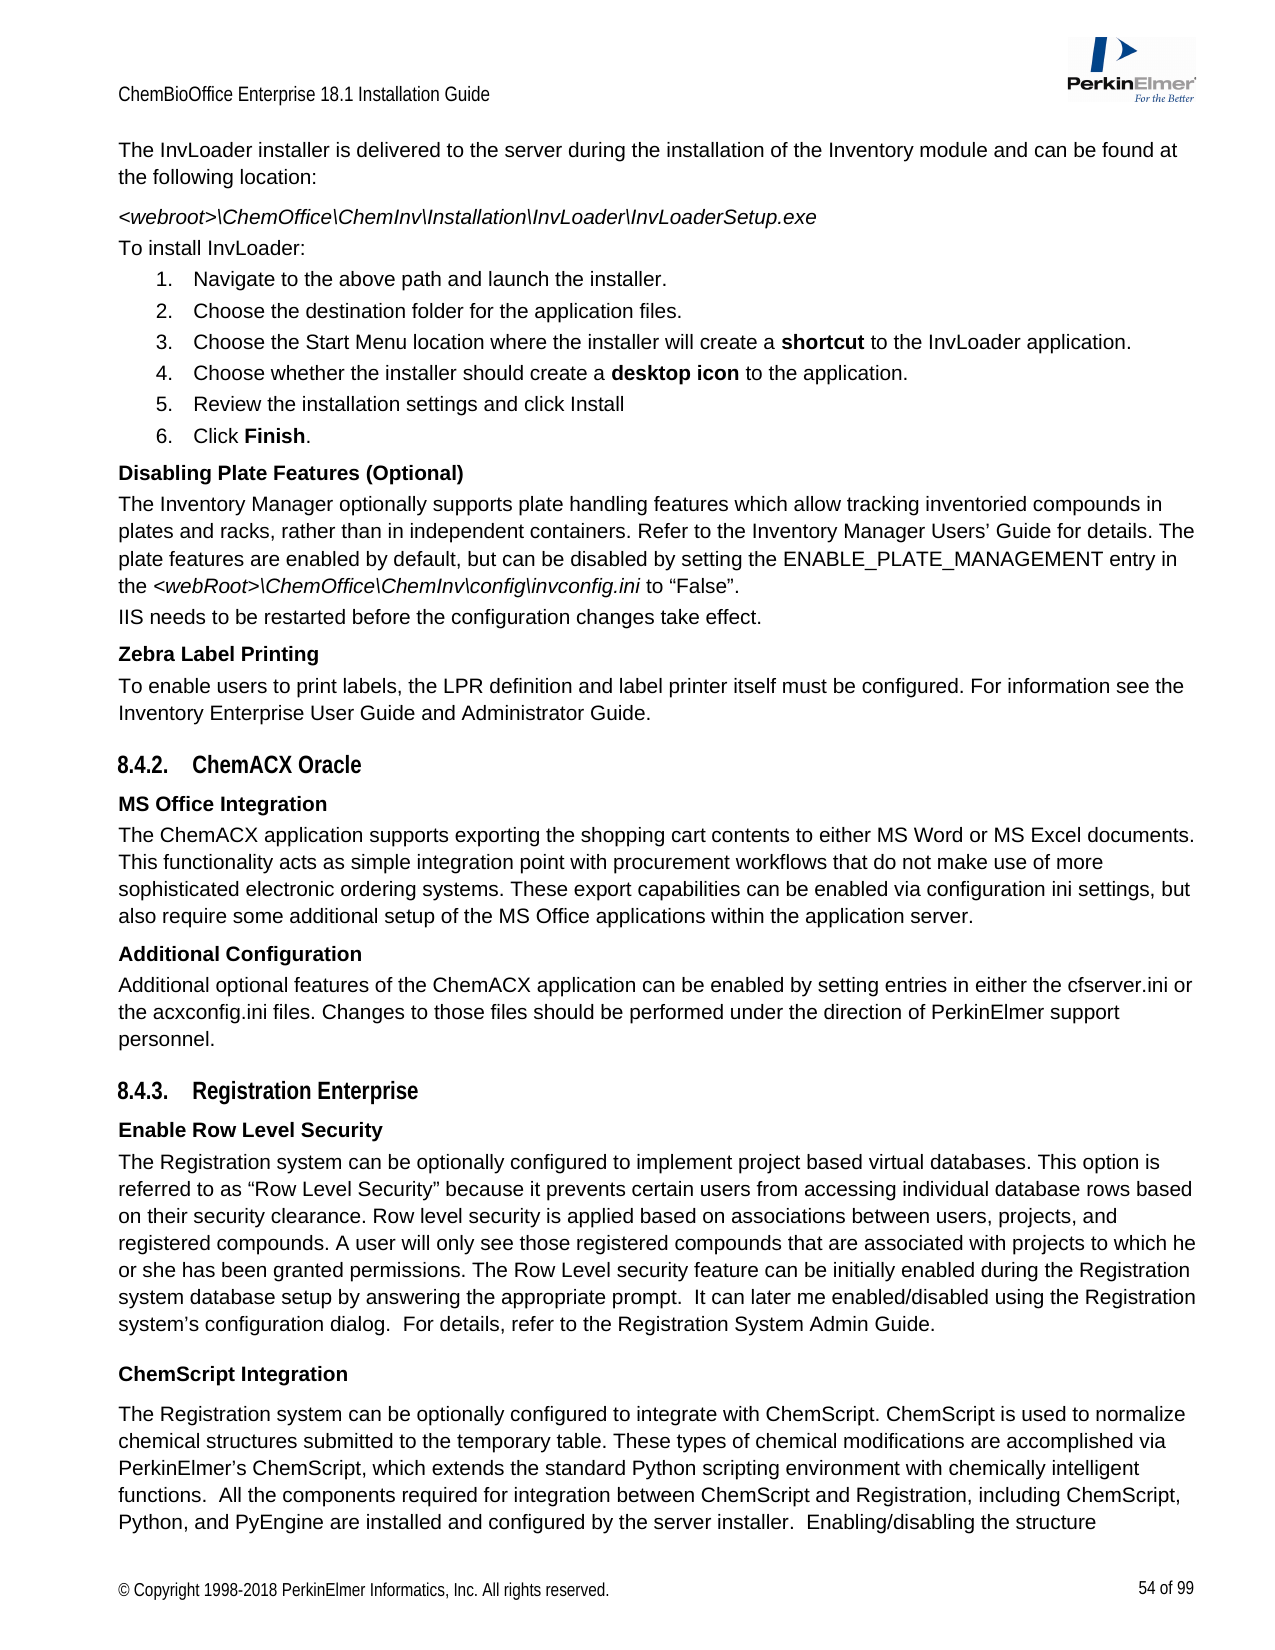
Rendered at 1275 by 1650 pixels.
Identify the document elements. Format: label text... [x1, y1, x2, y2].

text To install InvLoader: [118, 233, 1204, 260]
subtitle MS Office Integration [118, 791, 1204, 816]
list The InvLoader installer is delivered to the server during the installation of the Inventory module and can be found at the following location: [118, 135, 1204, 189]
list Choose the destination folder for the application files. [156, 295, 1204, 322]
list Choose whether the installer should create a desktop icon to the application. [156, 358, 1204, 385]
subtitle Disabling Plate Features (Optional) [118, 460, 1204, 485]
subtitle Additional Configuration [118, 941, 1204, 966]
list <webroot>\ChemOffice\ChemInv\Installation\InvLoader\InvLoaderSetup.exe [118, 202, 1204, 229]
list Review the installation settings and click Install [156, 389, 1204, 416]
text The Registration system can be optionally configured to implement project based virtual databases. This option is referred to as “Row Level Security” because it prevents certain users from accessing individual database rows based on their security clearance. Row level security is applied based on associations between users, projects, and registered compounds. A user will only see those registered compounds that are associated with projects to which he or she has been granted permissions. The Row Level security feature can be initially enabled during the Registration system database setup by answering the appropriate prompt. It can later me enabled/disabled using the Registration system’s configuration dialog. For details, refer to the Registration System Admin Guide. [118, 1146, 1204, 1336]
list Click Finish. [156, 420, 1204, 447]
picture [1067, 37, 1197, 102]
text The Inventory Manager optionally supports plate handling features which allow tracking inventoried compounds in plates and racks, rather than in independent containers. Refer to the Inventory Manager Users’ Guide for details. The plate features are enabled by default, but can be disabled by setting the ENABLE_PLATE_MANAGEMENT entry in the <webRoot>\ChemOffice\ChemInv\config\invconfig.ini to “False”. [118, 489, 1204, 597]
subtitle ChemACX Oracle [117, 749, 1204, 778]
list Choose the Start Menu location where the installer will create a shortcut to the InvLoader application. [156, 327, 1204, 354]
list Navigate to the above path and launch the installer. [156, 264, 1204, 291]
subtitle Enable Row Level Security [118, 1117, 1204, 1142]
text IIS needs to be restarted before the configuration changes take effect. [118, 602, 1204, 629]
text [118, 1398, 1204, 1534]
subtitle ChemScript Integration [118, 1361, 1204, 1386]
text Additional optional features of the ChemACX application can be enabled by setting entries in either the cfserver.ini or the acxconfig.ini files. Changes to those files should be performed under the direction of PerkinElmer support personnel. [118, 970, 1204, 1051]
text To enable users to print labels, the LPR definition and label printer itself must be configured. For information see the Inventory Enterprise User Guide and Administrator Guide. [118, 670, 1204, 724]
subtitle Zebra Label Printing [118, 641, 1204, 666]
subtitle Registration Enterprise [117, 1076, 1204, 1105]
text The ChemACX application supports exporting the shopping cart contents to either MS Word or MS Excel documents. This functionality acts as simple integration point with procurement workflows that do not make use of more sophisticated electronic ordering systems. These export capabilities can be enabled via configuration ini settings, but also require some additional setup of the MS Office applications within the application server. [118, 820, 1204, 928]
